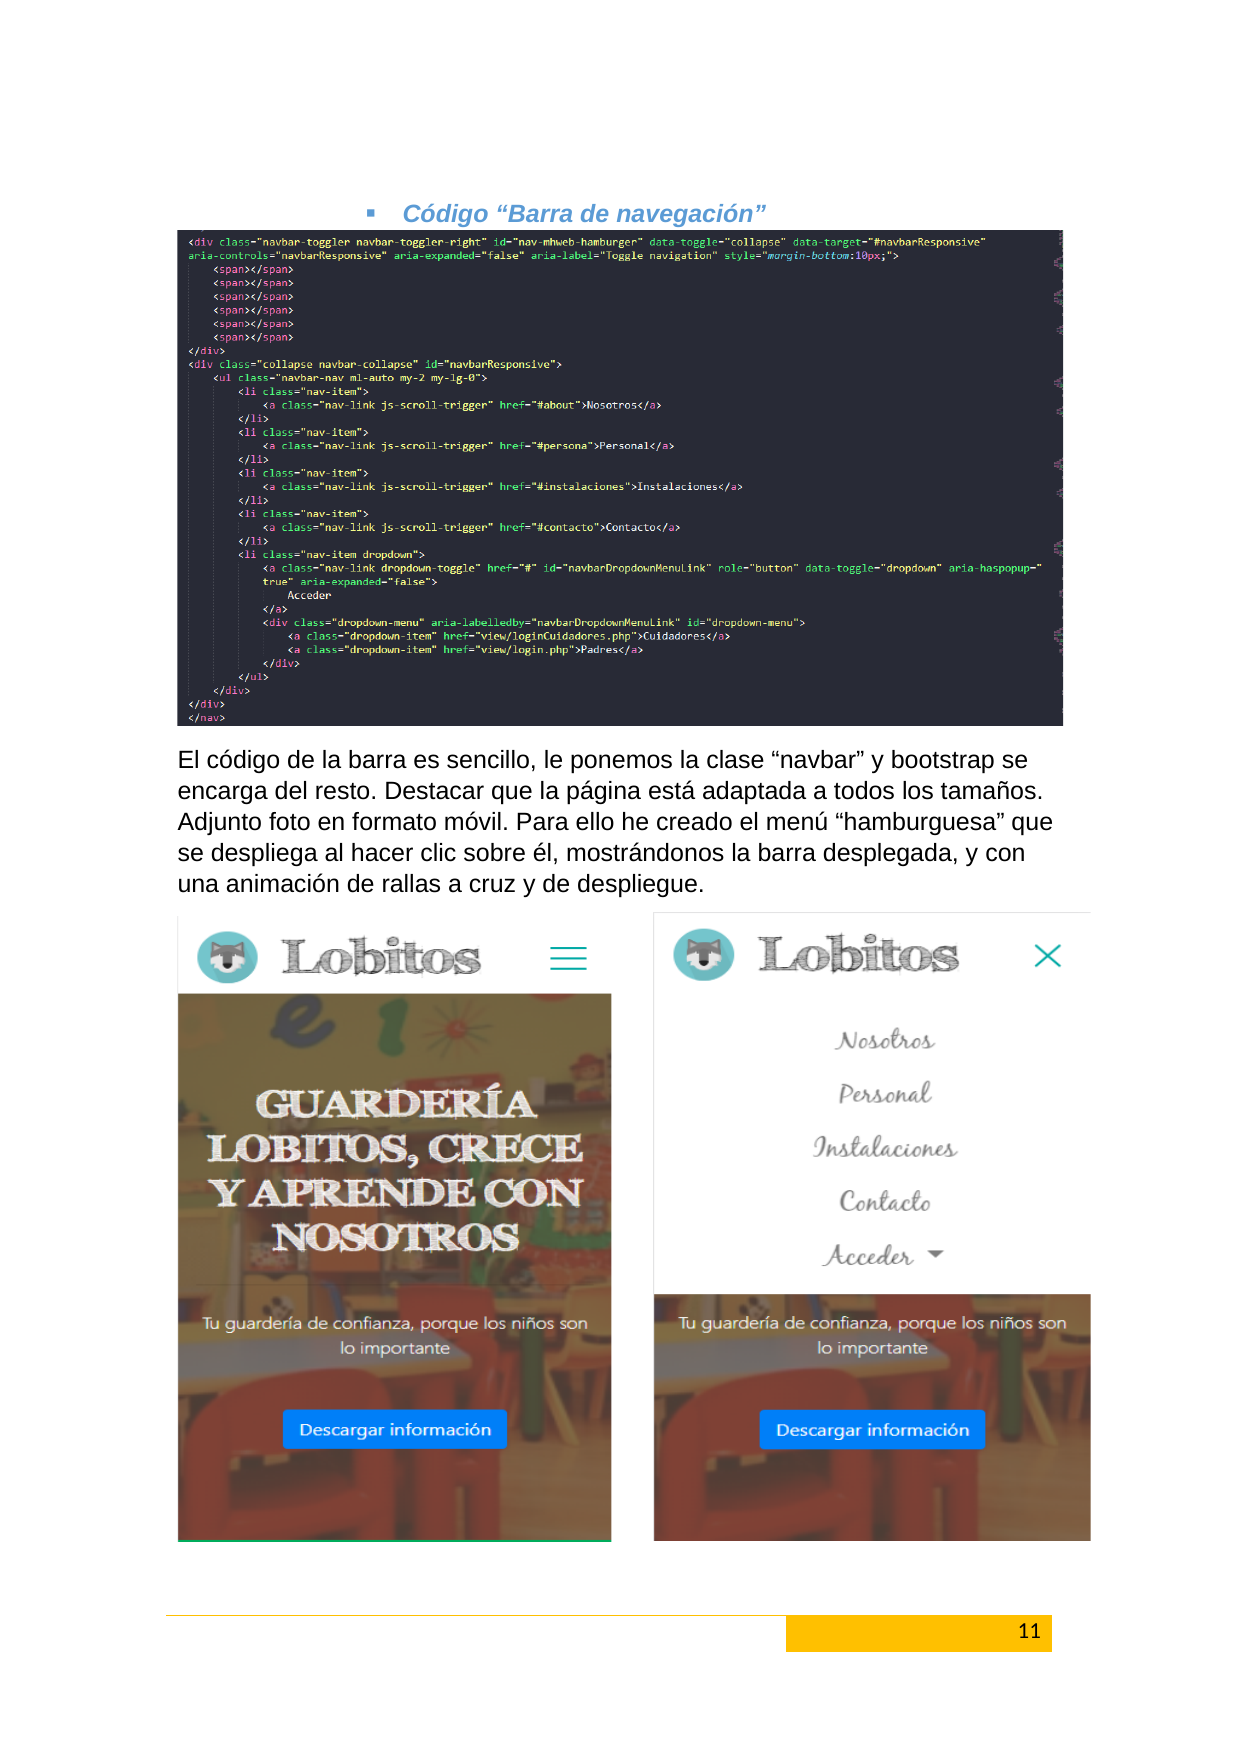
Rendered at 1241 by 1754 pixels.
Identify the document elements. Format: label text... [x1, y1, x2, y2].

picture [653, 912, 1091, 1541]
subtitle Código “Barra de navegación” [365, 199, 1063, 228]
picture [177, 916, 612, 1542]
text El código de la barra es sencillo, le ponemos la clase “navbar” y bootstrap se encarga del resto. Destacar que la página está adaptada a todos los tamaños. Adjunto foto en formato móvil. Para ello he creado el menú “hamburguesa” que se despliega al hacer clic sobre él, mostrándonos la barra desplegada, y con una animación de rallas a cruz y de despliegue. [177, 745, 1063, 898]
picture [177, 230, 1064, 726]
